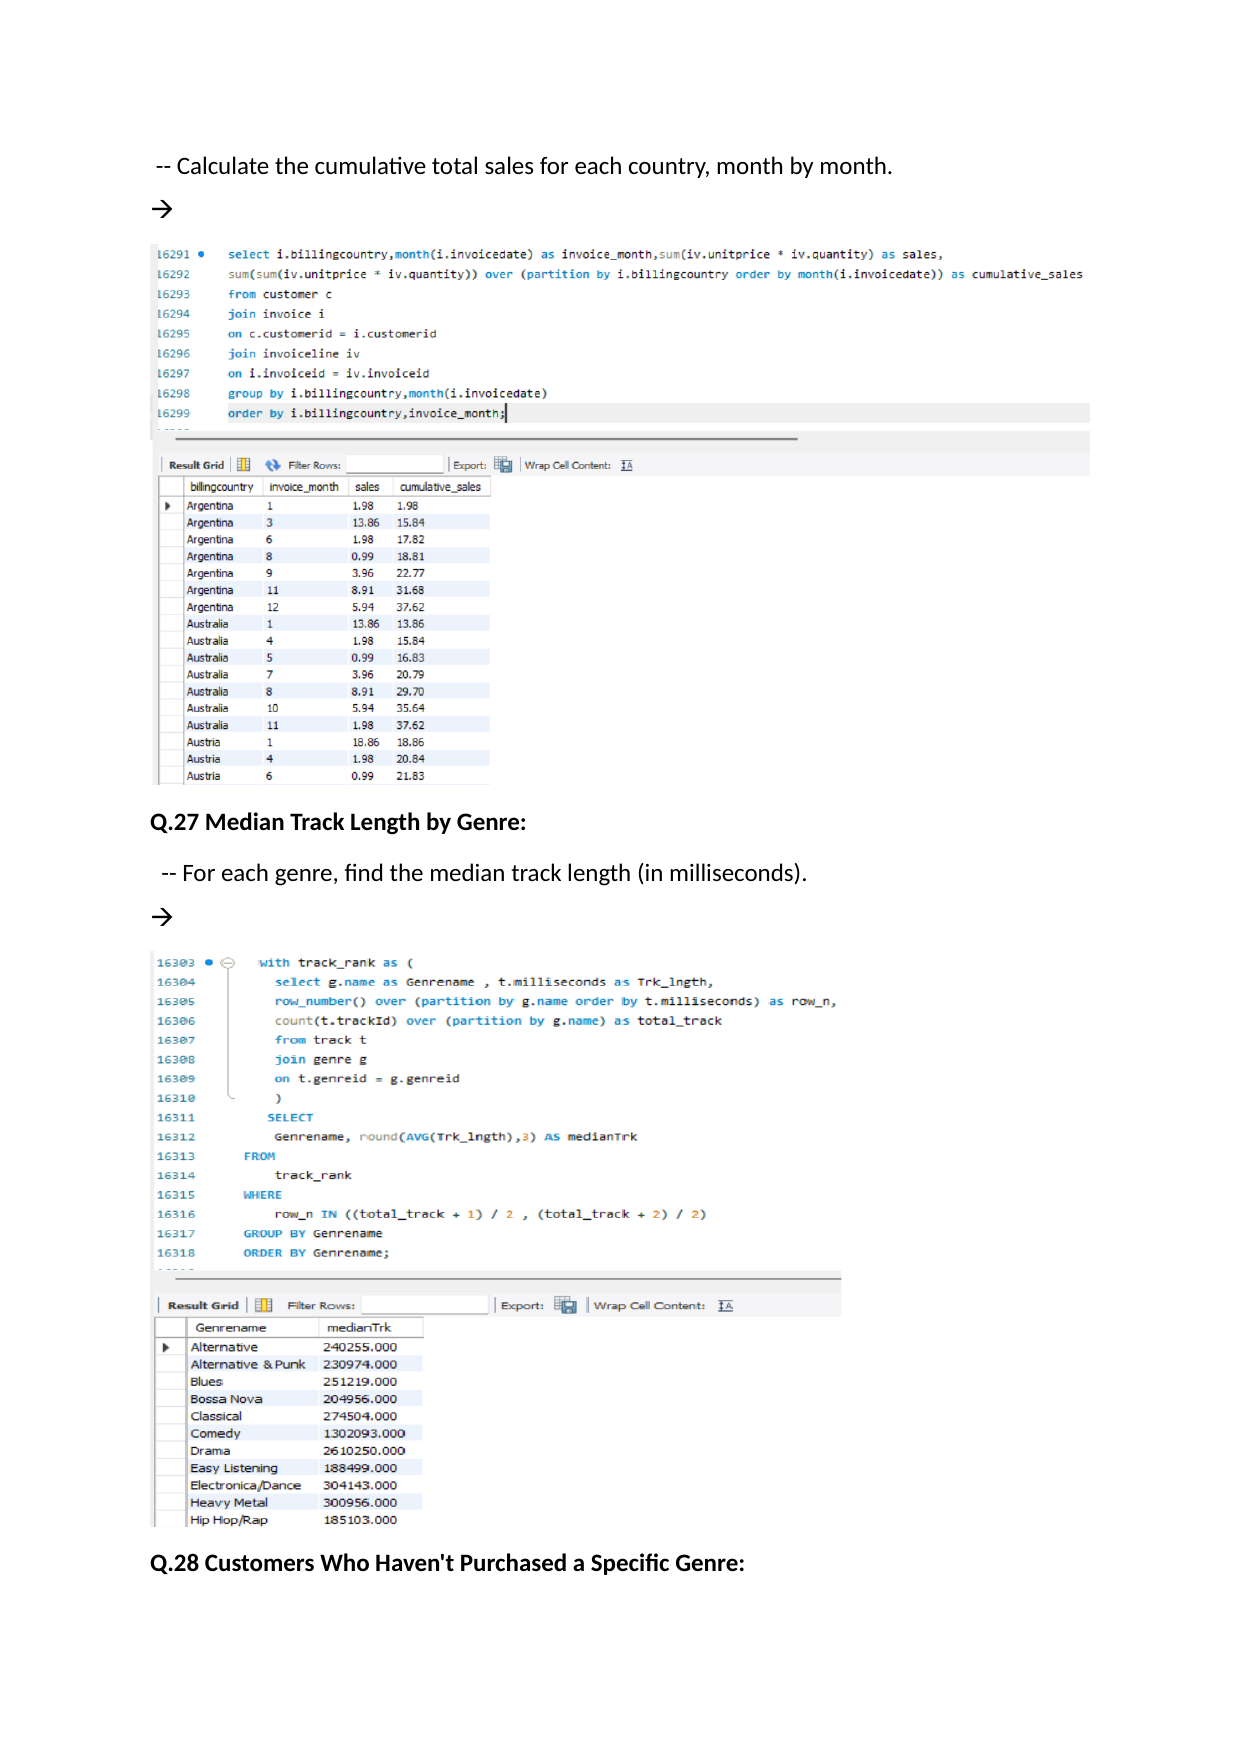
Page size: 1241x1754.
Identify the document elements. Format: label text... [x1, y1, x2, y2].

text Q.27 Median Track Length by Genre: [150, 806, 1090, 836]
text -- For each genre, find the median track length (in milliseconds). [150, 857, 1090, 888]
text -- Calculate the cumulative total sales for each country, month by month. [150, 150, 1090, 181]
text Q.28 Customers Who Haven't Purchased a Specific Genre: [150, 1548, 1090, 1578]
picture [150, 244, 1091, 785]
picture [150, 951, 842, 1527]
